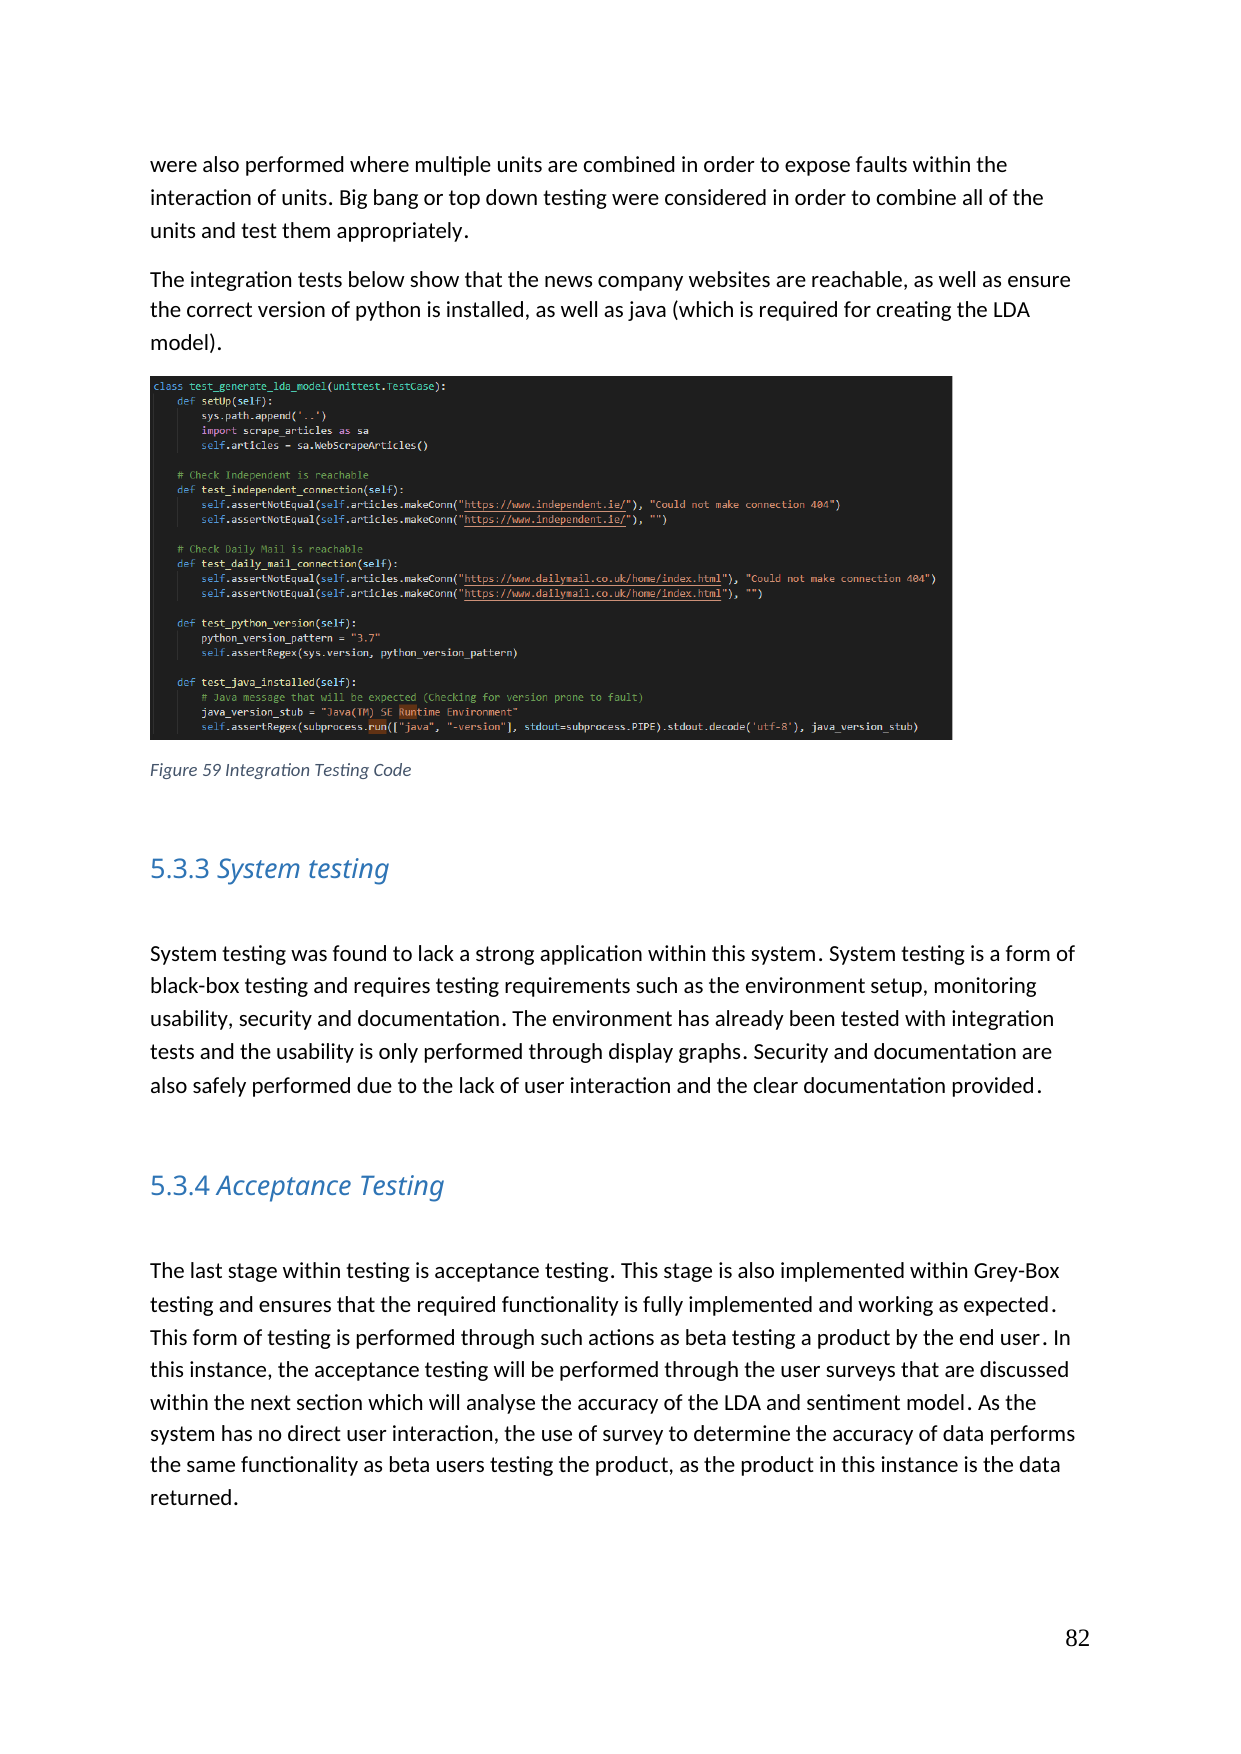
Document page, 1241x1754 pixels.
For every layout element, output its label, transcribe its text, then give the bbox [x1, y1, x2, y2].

text The integration tests below show that the news company websites are reachable, as well as ensure the correct version of python is installed, as well as java (which is required for creating the LDA model). [150, 265, 1090, 357]
text The last stage within testing is acceptance testing. This stage is also implemented within Grey-Box testing and ensures that the required functionality is fully implemented and working as expected. This form of testing is performed through such actions as beta testing a product by the end user. In this instance, the acceptance testing will be performed through the user surveys that are discussed within the next section which will analyse the accuracy of the LDA and sentiment model. As the system has no direct user interaction, the use of survey to determine the accuracy of data performs the same functionality as beta users testing the product, as the product in this instance is the data returned. [150, 1254, 1090, 1511]
subtitle 5.3.4 Acceptance Testing [150, 1167, 1090, 1203]
picture [150, 376, 953, 740]
text System testing was found to lack a strong application within this system. System testing is a form of black-box testing and requires testing requirements such as the environment setup, monitoring usability, security and documentation. The environment has already been tested with integration tests and the usability is only performed through display graphs. Security and documentation are also safely performed due to the lack of user interaction and the clear documentation provided. [150, 938, 1090, 1099]
text were also performed where multiple units are combined in order to expose faults within the interaction of units. Big bang or top down testing were considered in order to combine all of the units and test them appropriately. [150, 150, 1090, 245]
subtitle 5.3.3 System testing [150, 850, 1090, 887]
text Figure 59 Integration Testing Code [150, 758, 1090, 781]
